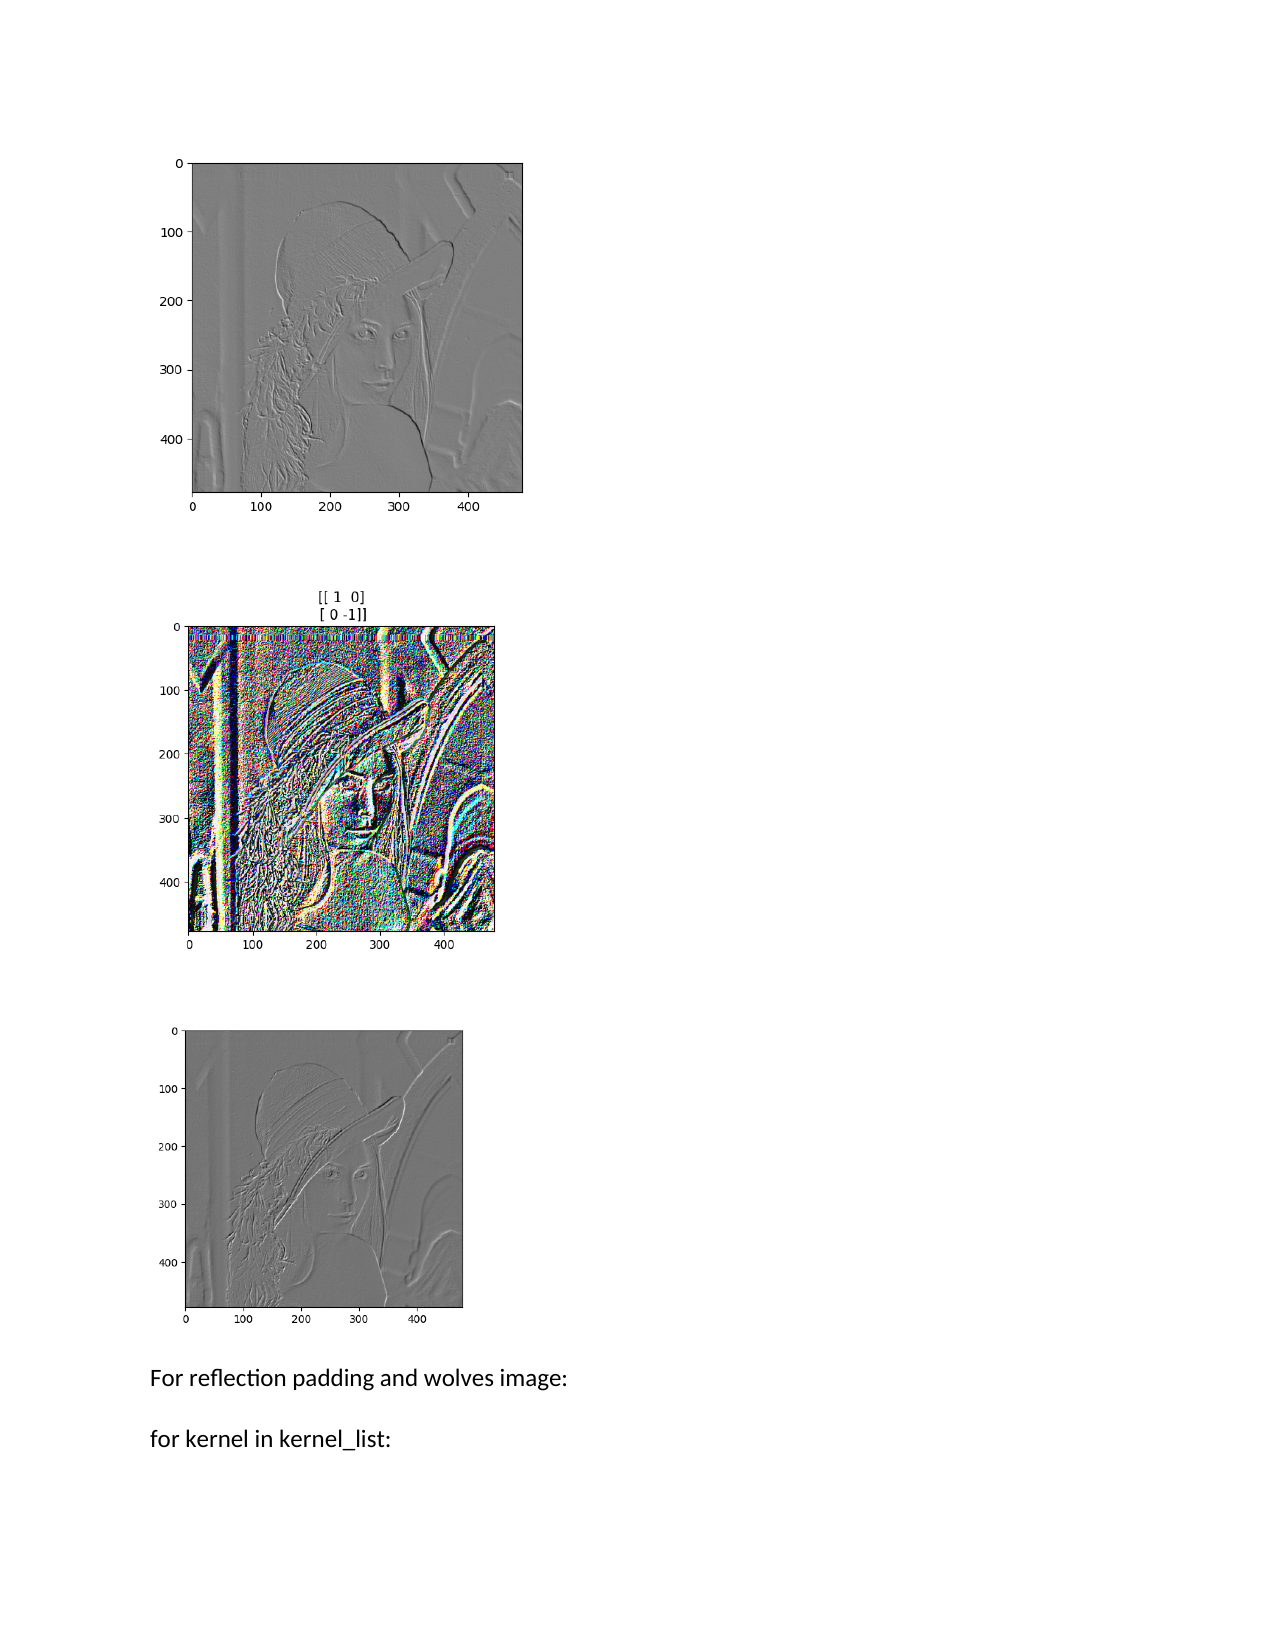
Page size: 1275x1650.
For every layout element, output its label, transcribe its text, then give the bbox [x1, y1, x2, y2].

text For reflection padding and wolves image: [150, 1362, 1125, 1393]
picture [150, 150, 530, 522]
text for kernel in kernel_list: [150, 1423, 1125, 1454]
picture [150, 583, 501, 959]
picture [150, 1019, 469, 1332]
